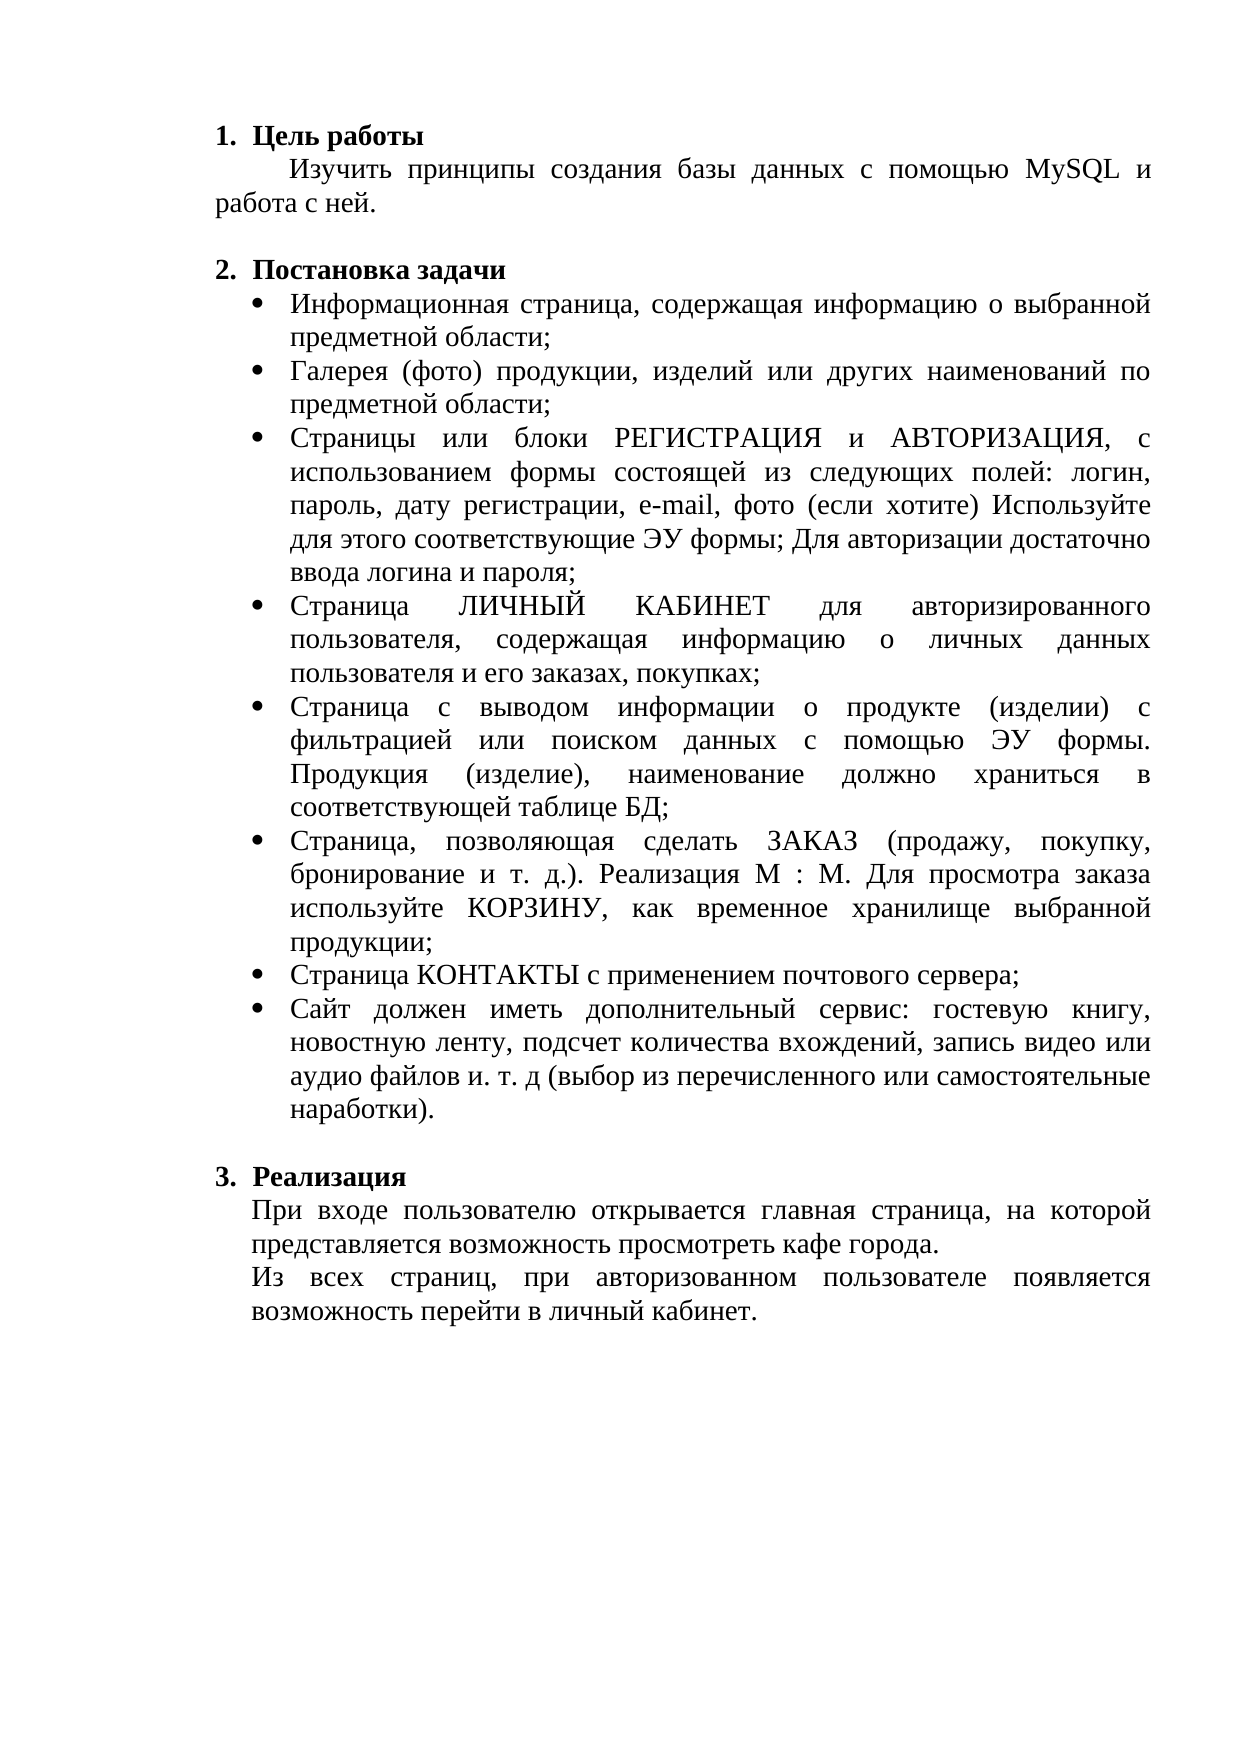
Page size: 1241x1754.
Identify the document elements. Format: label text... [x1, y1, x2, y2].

list Постановка задачи [215, 252, 1152, 286]
list Страницы или блоки РЕГИСТРАЦИЯ и АВТОРИЗАЦИЯ, с использованием формы состоящей из следующих полей: логин, пароль, дату регистрации, е-mail, фото (если хотите) Используйте для этого соответствующие ЭУ формы; Для авторизации достаточно ввода логина и пароля; [252, 420, 1152, 588]
list Страница КОНТАКТЫ с применением почтового сервера; [252, 957, 1152, 991]
list Галерея (фото) продукции, изделий или других наименований по предметной области; [252, 353, 1152, 420]
text Изучить принципы создания базы данных с помощью MySQL и работа с ней. [215, 152, 1152, 219]
list Сайт должен иметь дополнительный сервис: гостевую книгу, новостную ленту, подсчет количества вхождений, запись видео или аудио файлов и. т. д (выбор из перечисленного или самостоятельные наработки). [252, 991, 1152, 1125]
list Страница ЛИЧНЫЙ КАБИНЕТ для авторизированного пользователя, содержащая информацию о личных данных пользователя и его заказах, покупках; [252, 588, 1152, 689]
text При входе пользователю открывается главная страница, на которой представляется возможность просмотреть кафе города. [251, 1192, 1152, 1259]
list Реализация [215, 1159, 1152, 1192]
list Страница с выводом информации о продукте (изделии) с фильтрацией или поиском данных с помощью ЭУ формы. Продукция (изделие), наименование должно храниться в соответствующей таблице БД; [252, 689, 1152, 823]
list Информационная страница, содержащая информацию о выбранной предметной области; [252, 286, 1152, 353]
list Страница, позволяющая сделать ЗАКАЗ (продажу, покупку, бронирование и т. д.). Реализация М : М. Для просмотра заказа используйте КОРЗИНУ, как временное хранилище выбранной продукции; [252, 823, 1152, 957]
list Цель работы [215, 118, 1152, 152]
text Из всех страниц, при авторизованном пользователе появляется возможность перейти в личный кабинет. [251, 1259, 1152, 1326]
